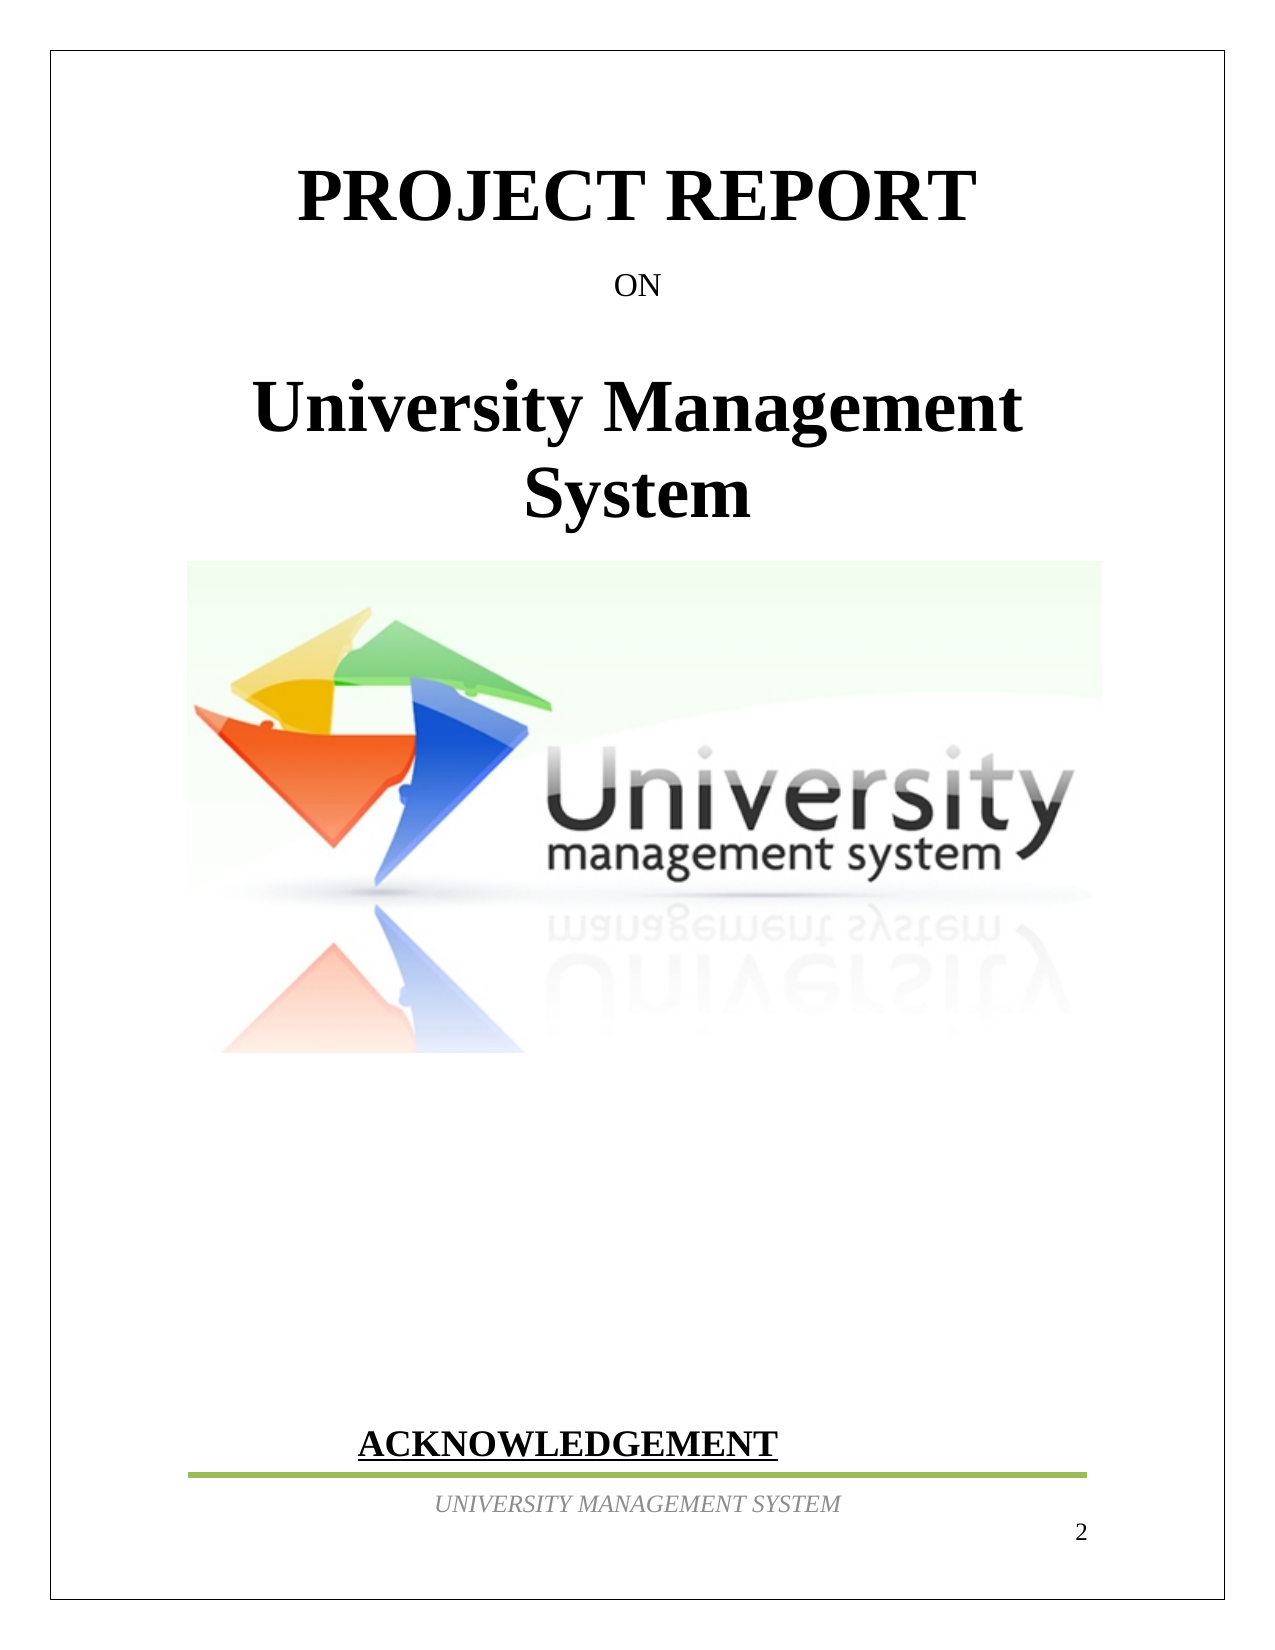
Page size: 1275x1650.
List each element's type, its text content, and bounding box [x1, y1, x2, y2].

text PROJECT REPORT [187, 150, 1087, 236]
text ACKNOWLEDGEMENT [262, 1422, 1087, 1465]
text ON [187, 265, 1087, 303]
text University Management System [187, 361, 1087, 533]
picture [187, 561, 1102, 1053]
